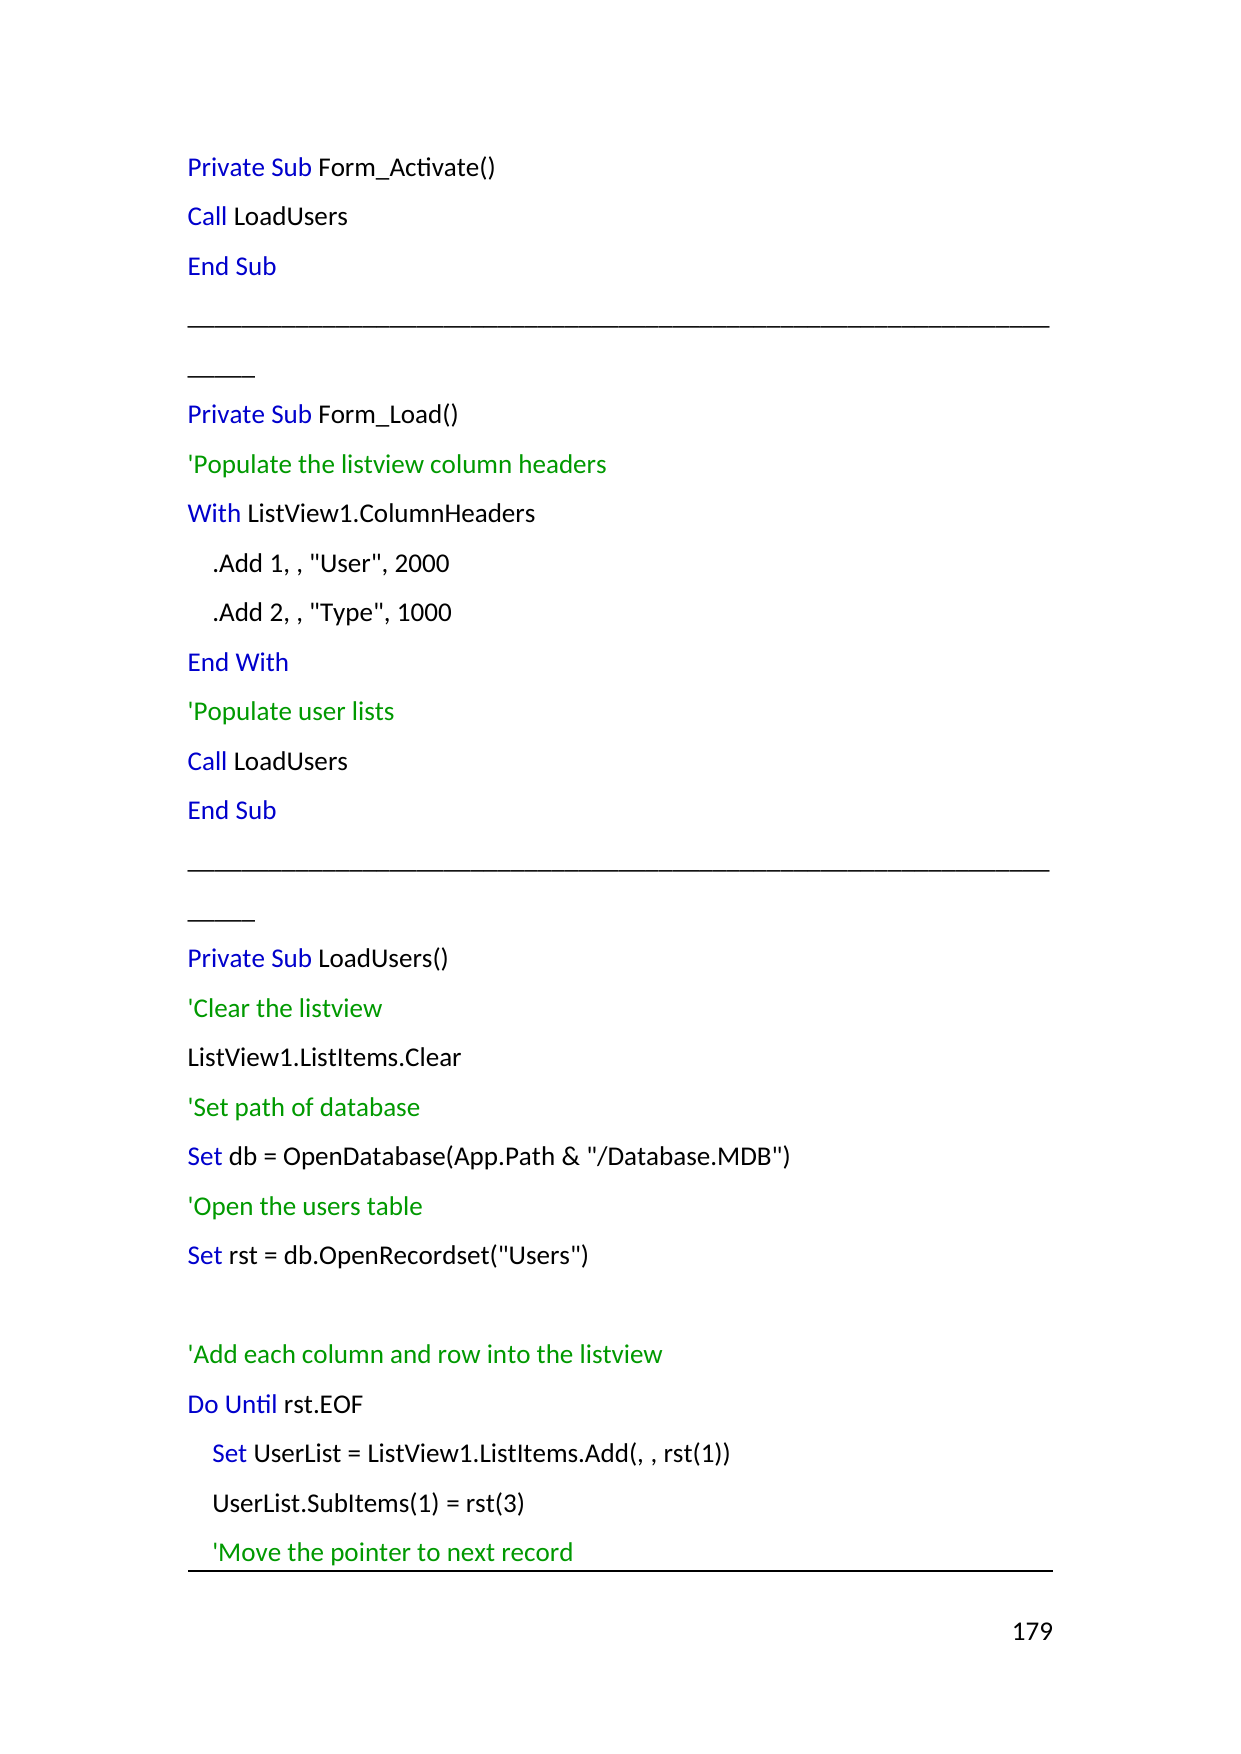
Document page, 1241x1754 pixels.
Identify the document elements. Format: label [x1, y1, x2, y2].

text [187, 150, 1053, 1572]
